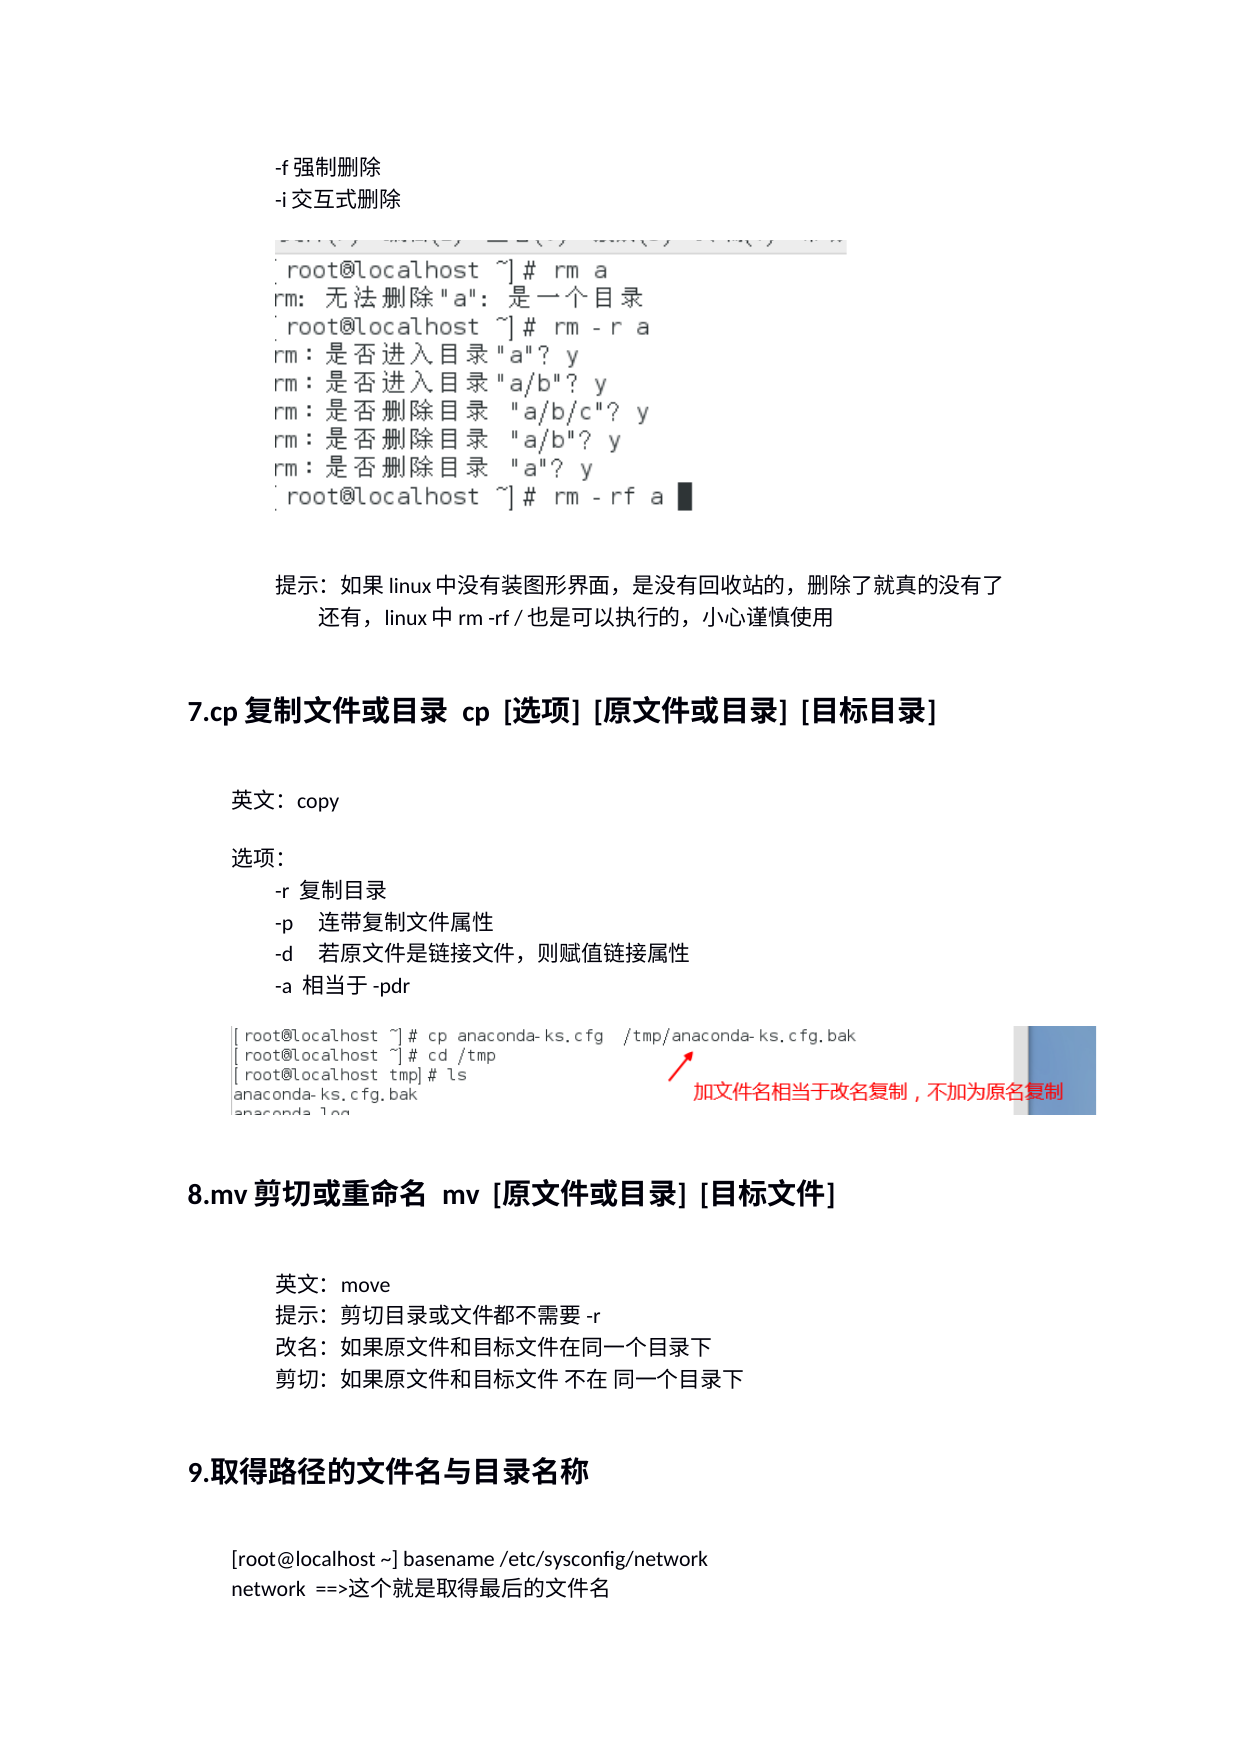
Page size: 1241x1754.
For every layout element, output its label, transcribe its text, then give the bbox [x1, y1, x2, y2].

list 还有，linux中 rm -rf / 也是可以执行的，小心谨慎使用 [275, 600, 1053, 631]
list -f 强制删除 [231, 150, 1053, 182]
text 9.取得路径的文件名与目录名称 [187, 1449, 1053, 1491]
list 剪切：如果原文件和目标文件 不在 同一个目录下 [231, 1362, 1053, 1393]
list 改名：如果原文件和目标文件在同一个目录下 [231, 1330, 1053, 1362]
list 提示：如果linux中没有装图形界面，是没有回收站的，删除了就真的没有了 [231, 568, 1053, 600]
list -r 复制目录 [231, 873, 1053, 905]
text 8.mv剪切或重命名 mv [原文件或目录] [目标文件] [187, 1171, 1053, 1213]
list -d 若原文件是链接文件，则赋值链接属性 [231, 936, 1053, 968]
list 英文：move [231, 1267, 1053, 1298]
text 7.cp 复制文件或目录 cp [选项] [原文件或目录] [目标目录] [187, 687, 1053, 729]
picture [275, 240, 847, 569]
list network ==>这个就是取得最后的文件名 [187, 1571, 1053, 1603]
picture [231, 1026, 1097, 1115]
list 提示：剪切目录或文件都不需要 -r [231, 1298, 1053, 1330]
list 选项： [187, 841, 1053, 873]
list [root@localhost ~] basename /etc/sysconfig/network [187, 1545, 1053, 1571]
list -a 相当于 -pdr [231, 968, 1053, 1000]
list -p 连带复制文件属性 [231, 905, 1053, 936]
list -i 交互式删除 [231, 182, 1053, 213]
list 英文：copy [187, 783, 1053, 815]
